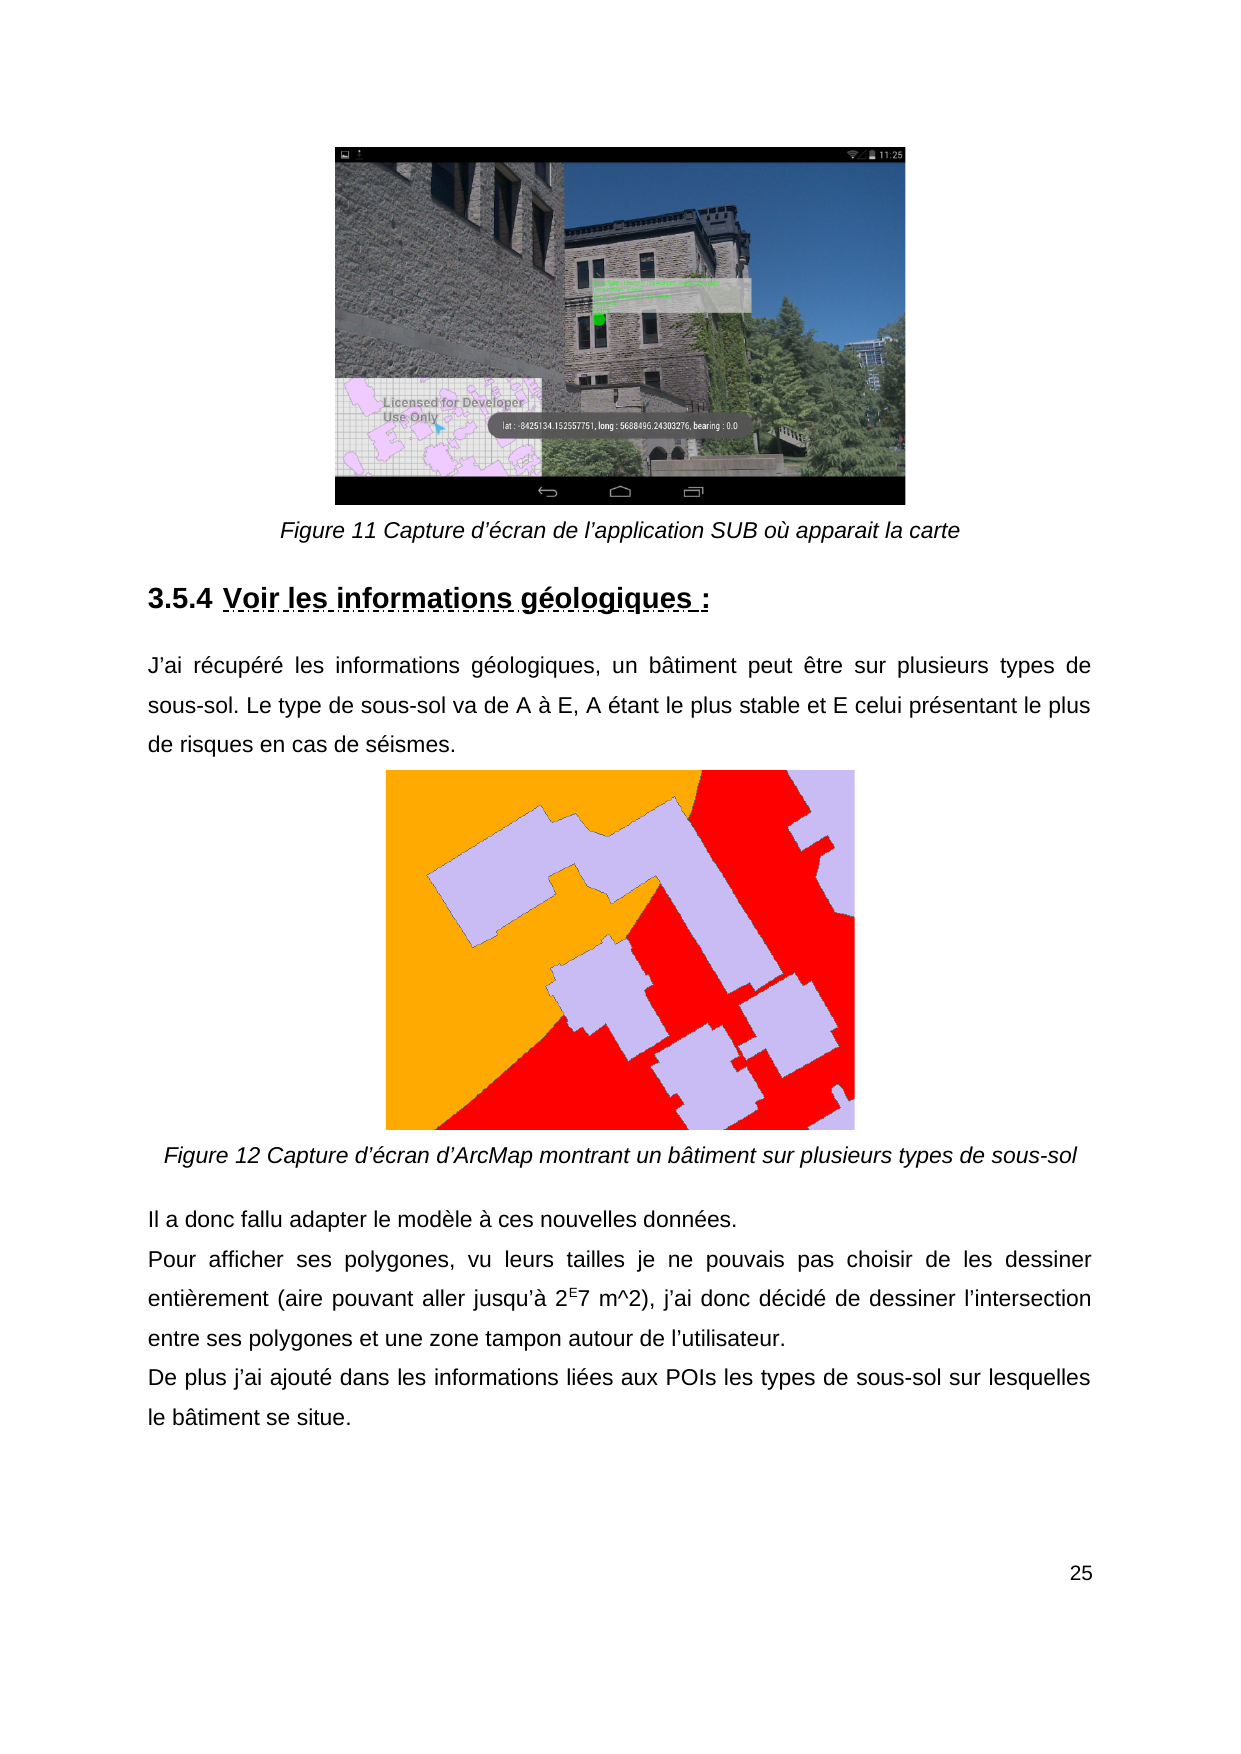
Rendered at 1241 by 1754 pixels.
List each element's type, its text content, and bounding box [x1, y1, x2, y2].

picture [385, 770, 855, 1130]
picture [335, 147, 906, 505]
text Figure 11 Capture d’écran de l’application SUB où apparait la carte [148, 517, 1092, 543]
text Pour afficher ses polygones, vu leurs tailles je ne pouvais pas choisir de les dessiner entièrement (aire pouvant aller jusqu’à 2E7 m^2), j’ai donc décidé de dessiner l’intersection entre ses polygones et une zone tampon autour de l’utilisateur. [148, 1246, 1092, 1351]
subtitle Voir les informations géologiques : [148, 581, 1092, 615]
text Il a donc fallu adapter le modèle à ces nouvelles données. [148, 1206, 1092, 1233]
text De plus j’ai ajouté dans les informations liées aux POIs les types de sous-sol sur lesquelles le bâtiment se situe. [148, 1364, 1092, 1430]
text J’ai récupéré les informations géologiques, un bâtiment peut être sur plusieurs types de sous-sol. Le type de sous-sol va de A à E, A étant le plus stable et E celui présentant le plus de risques en cas de séismes. [148, 652, 1092, 758]
text Figure 12 Capture d’écran d’ArcMap montrant un bâtiment sur plusieurs types de sous-sol [148, 1142, 1092, 1168]
